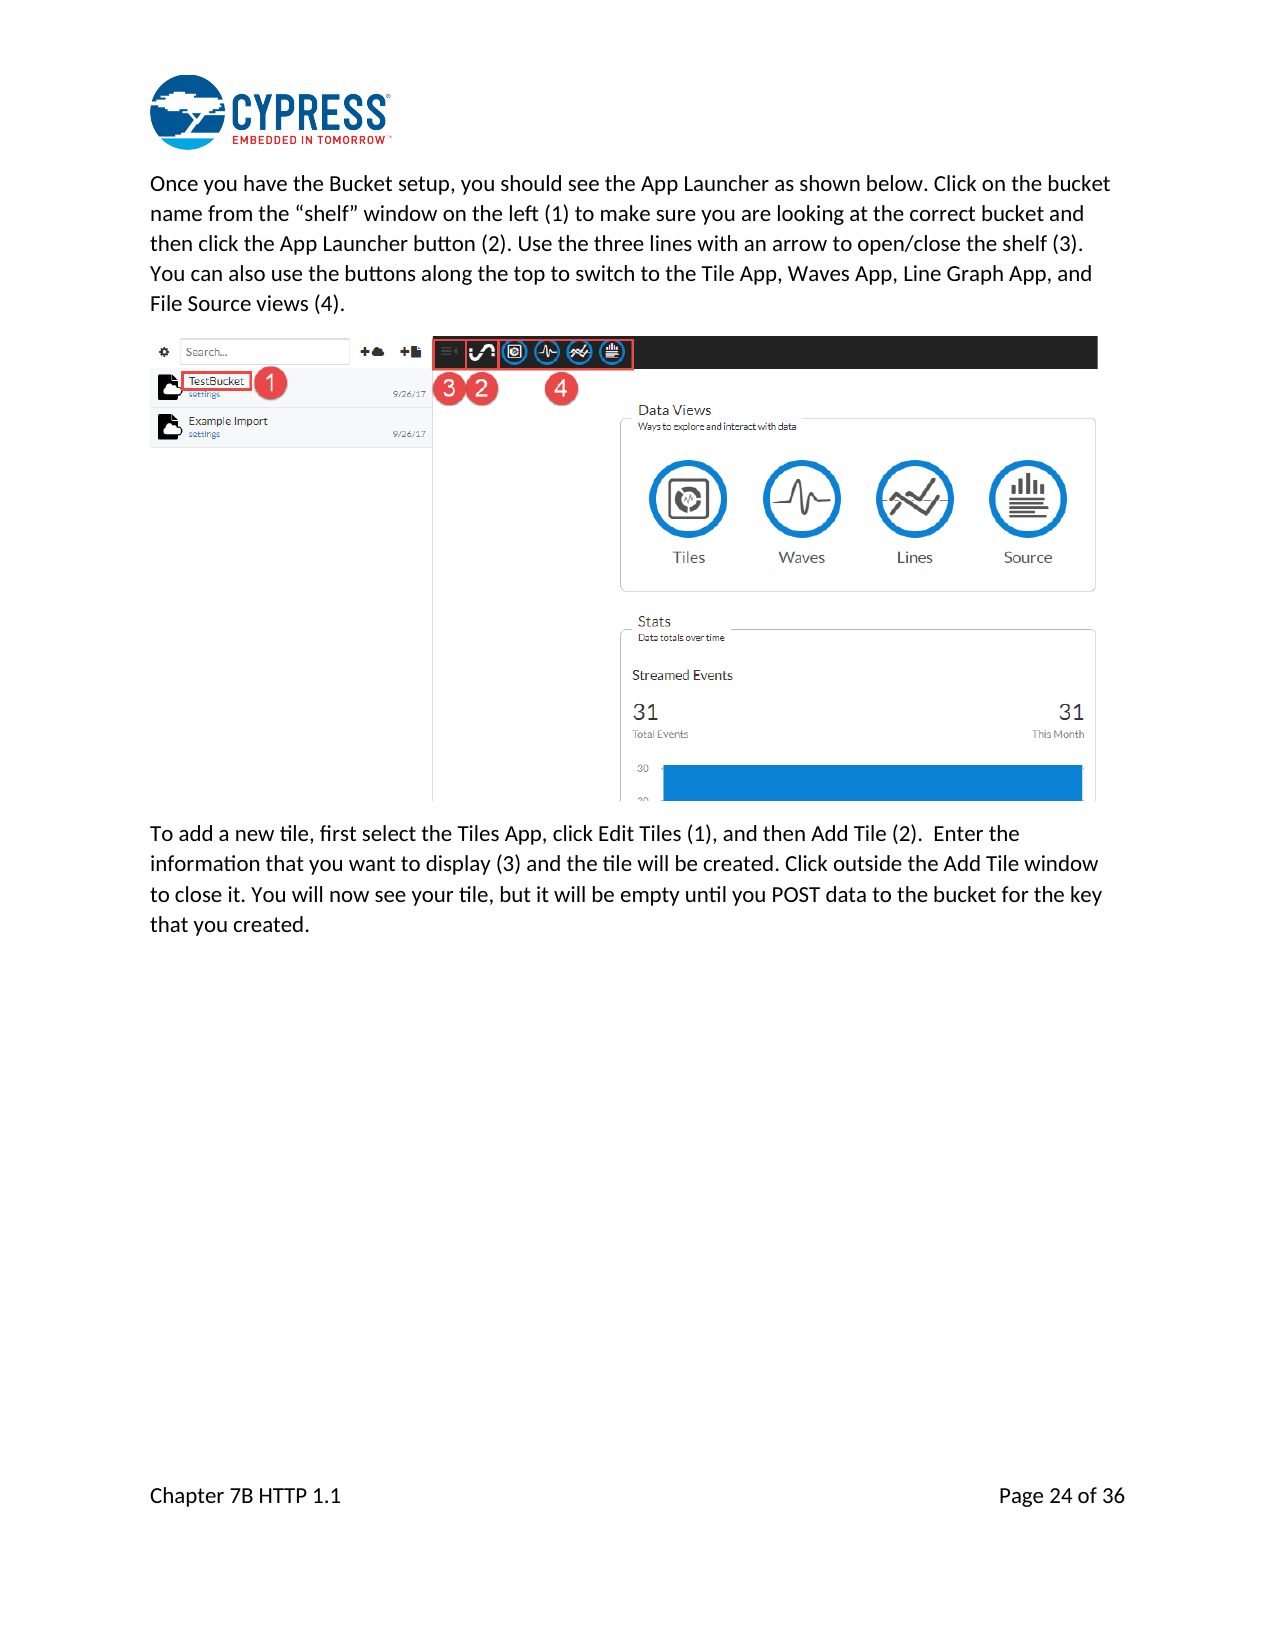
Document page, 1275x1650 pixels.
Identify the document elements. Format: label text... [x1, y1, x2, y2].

text Once you have the Bucket setup, you should see the App Launcher as shown below. Click on the bucket name from the “shelf” window on the left (1) to make sure you are looking at the correct bucket and then click the App Launcher button (2). Use the three lines with an arrow to open/close the shelf (3). You can also use the buttons along the top to switch to the Tile App, Waves App, Line Graph App, and File Source views (4). [150, 169, 1125, 318]
text To add a new tile, first select the Tiles App, click Edit Tiles (1), and then Add Tile (2). Enter the information that you want to display (3) and the tile will be created. Click outside the Add Tile window to close it. You will now see your tile, but it will be empty until you POST data to the bucket for the key that you created. [150, 819, 1125, 938]
picture [150, 75, 392, 150]
picture [150, 336, 1098, 801]
